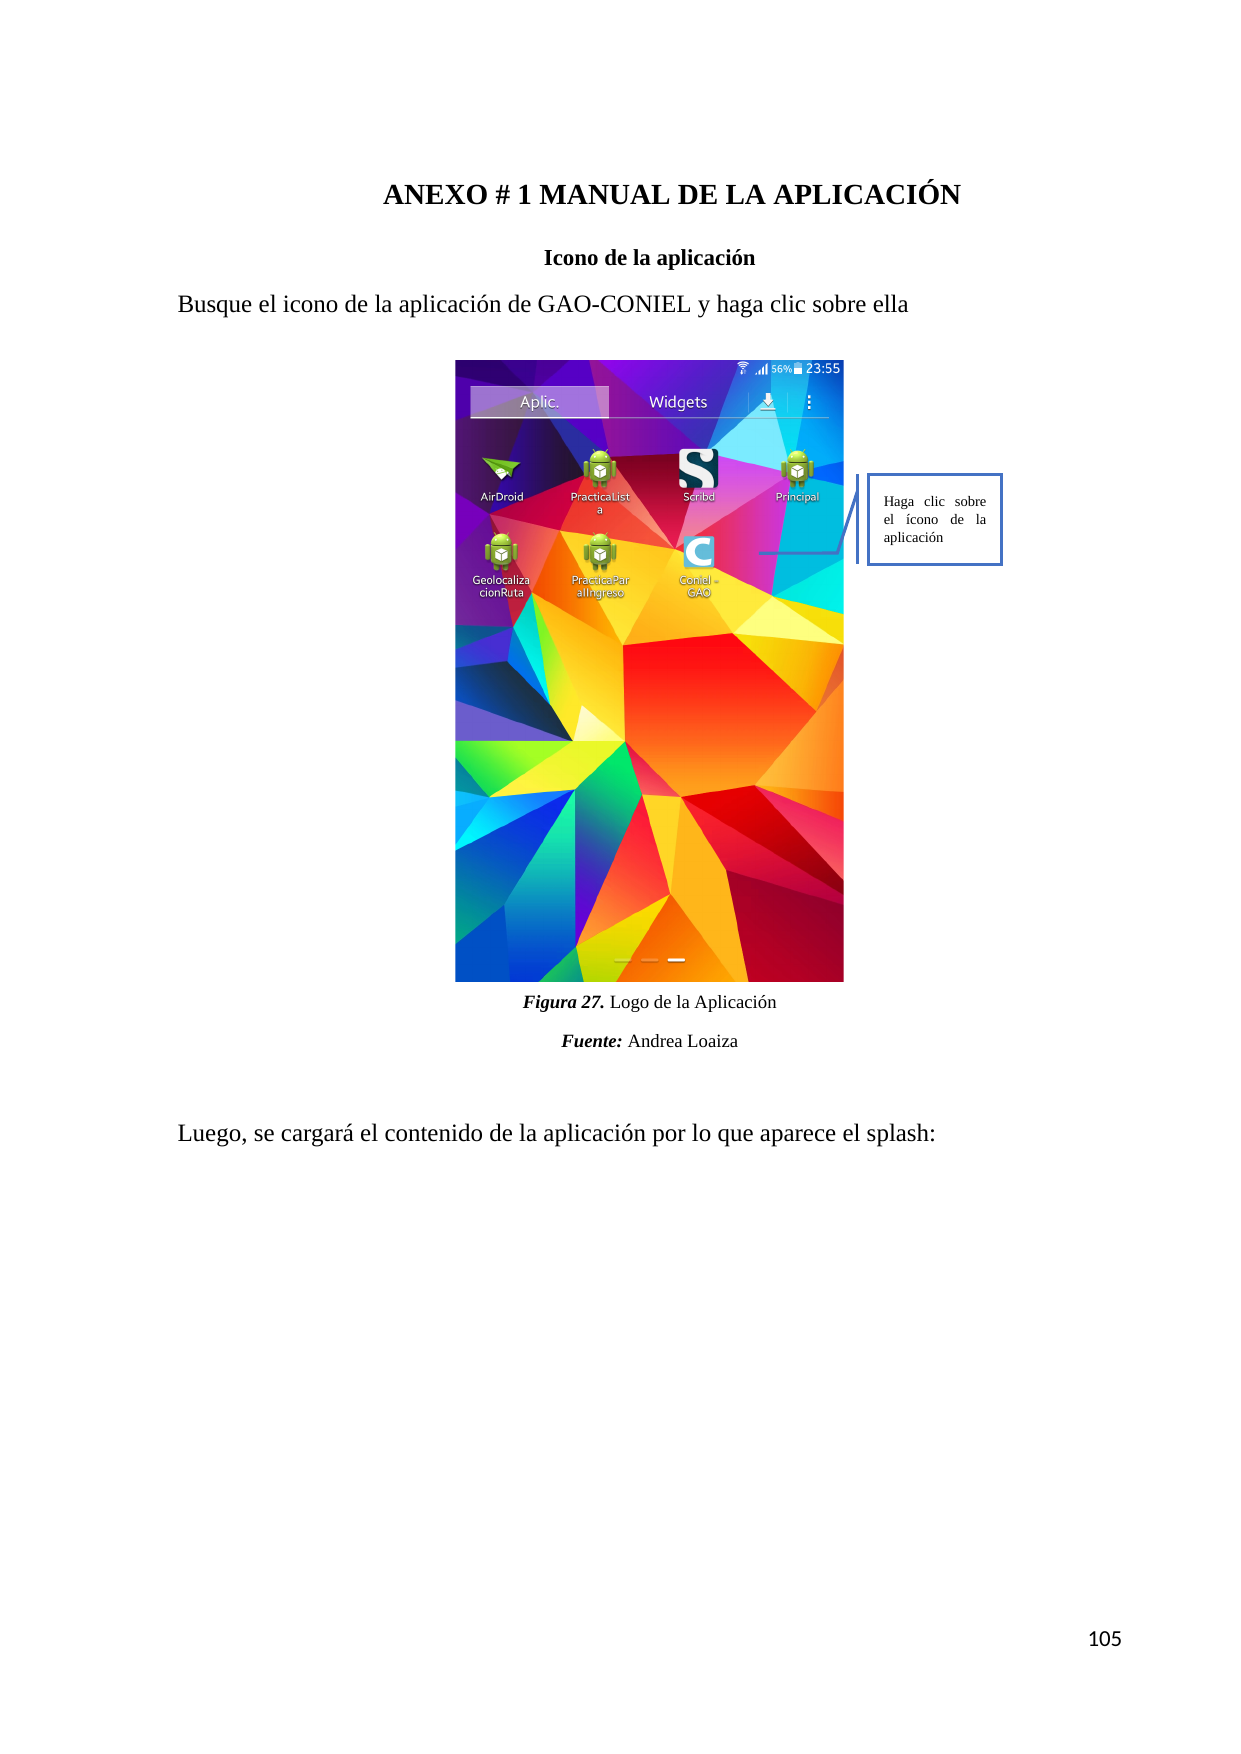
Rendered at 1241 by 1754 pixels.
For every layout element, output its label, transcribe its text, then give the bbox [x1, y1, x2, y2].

text Luego, se cargará el contenido de la aplicación por lo que aparece el splash: [177, 1118, 1122, 1147]
text Icono de la aplicación [177, 244, 1122, 271]
picture [455, 360, 844, 982]
subtitle ANEXO # 1 MANUAL DE LA APLICACIÓN [222, 177, 1122, 211]
text Busque el icono de la aplicación de GAO-CONIEL y haga clic sobre ella [177, 289, 1122, 318]
